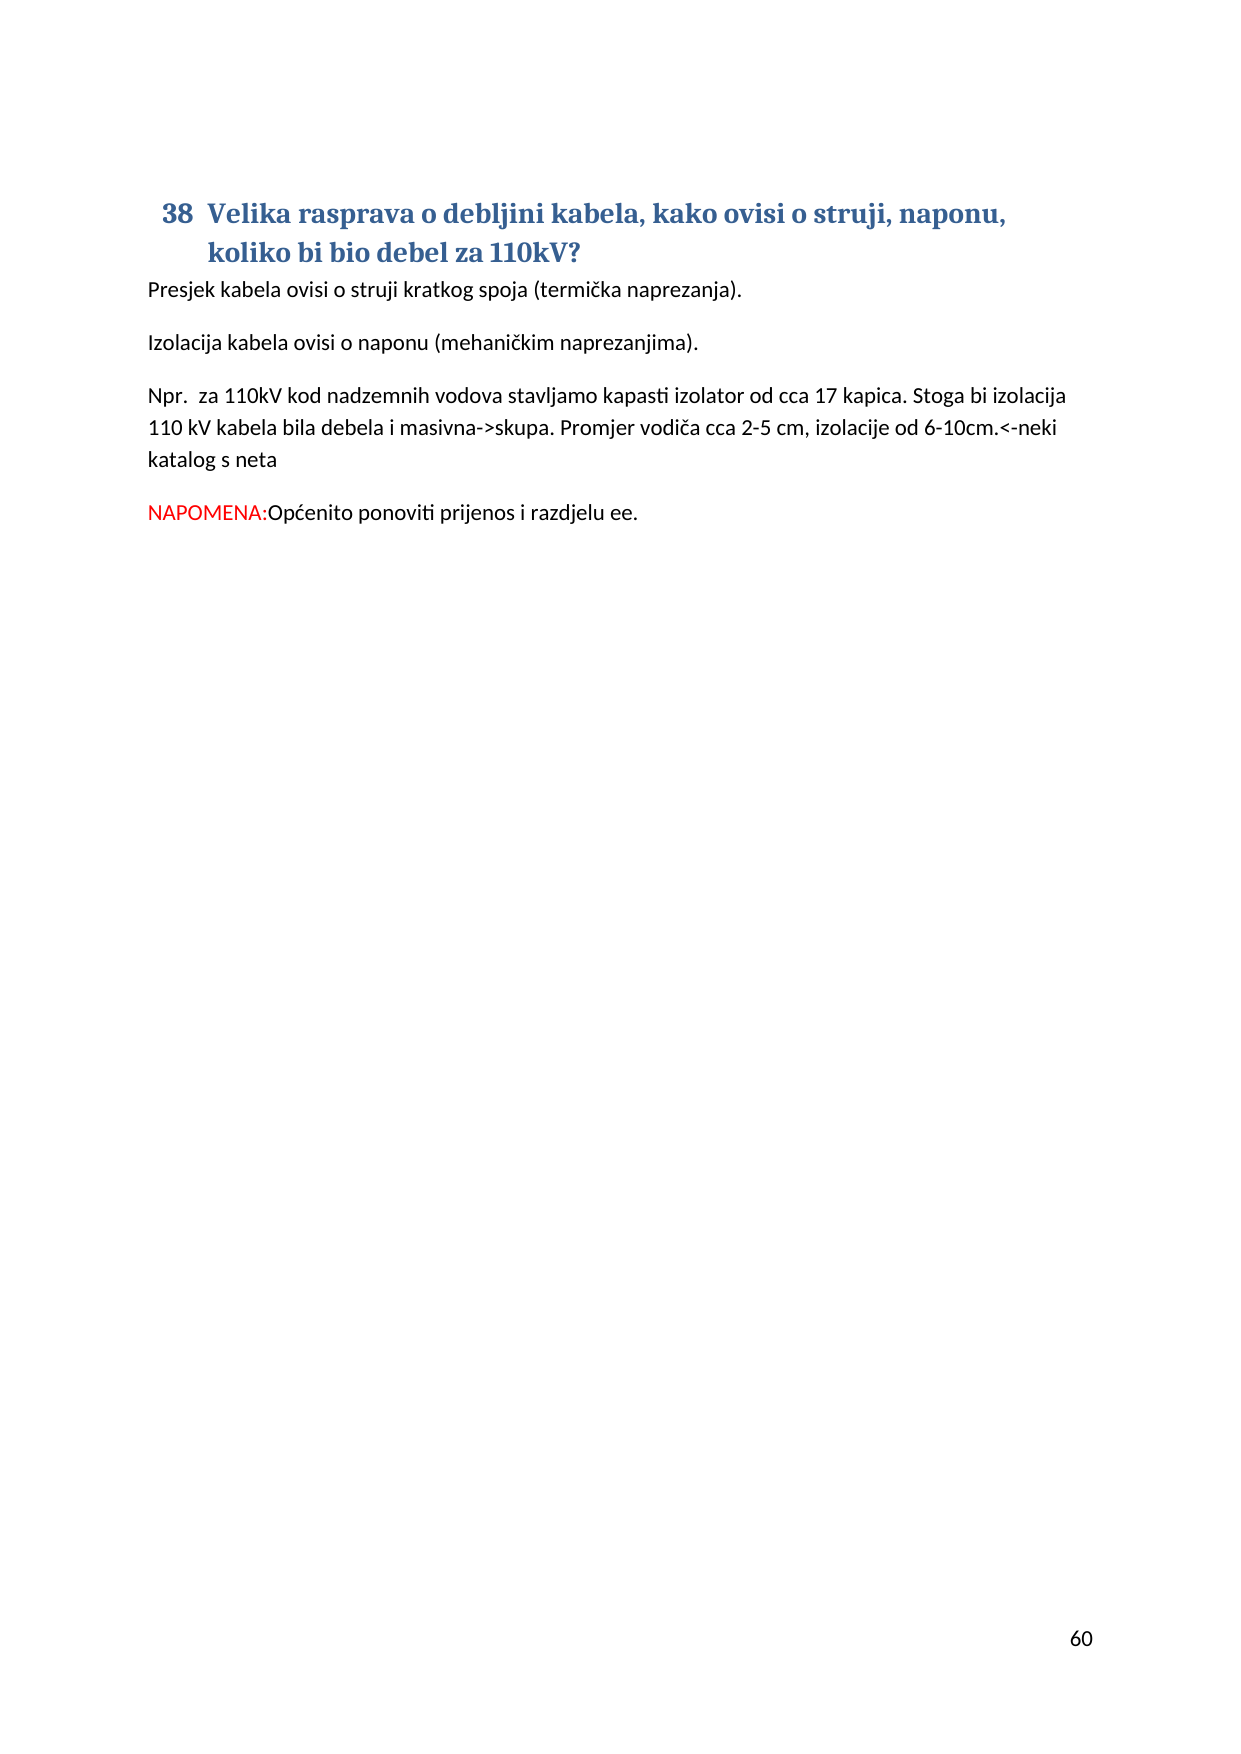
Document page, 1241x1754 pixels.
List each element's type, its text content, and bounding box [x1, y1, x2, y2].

text Izolacija kabela ovisi o naponu (mehaničkim naprezanjima). [148, 328, 1093, 356]
subtitle Velika rasprava o debljini kabela, kako ovisi o struji, naponu, koliko bi bio debel za 110kV? [162, 198, 1093, 270]
text Npr. za 110kV kod nadzemnih vodova stavljamo kapasti izolator od cca 17 kapica. Stoga bi izolacija 110 kV kabela bila debela i masivna->skupa. Promjer vodiča cca 2-5 cm, izolacije od 6-10cm.<-neki katalog s neta [148, 381, 1093, 473]
text NAPOMENA:Općenito ponoviti prijenos i razdjelu ee. [148, 498, 1093, 526]
text Presjek kabela ovisi o struji kratkog spoja (termička naprezanja). [148, 275, 1093, 303]
